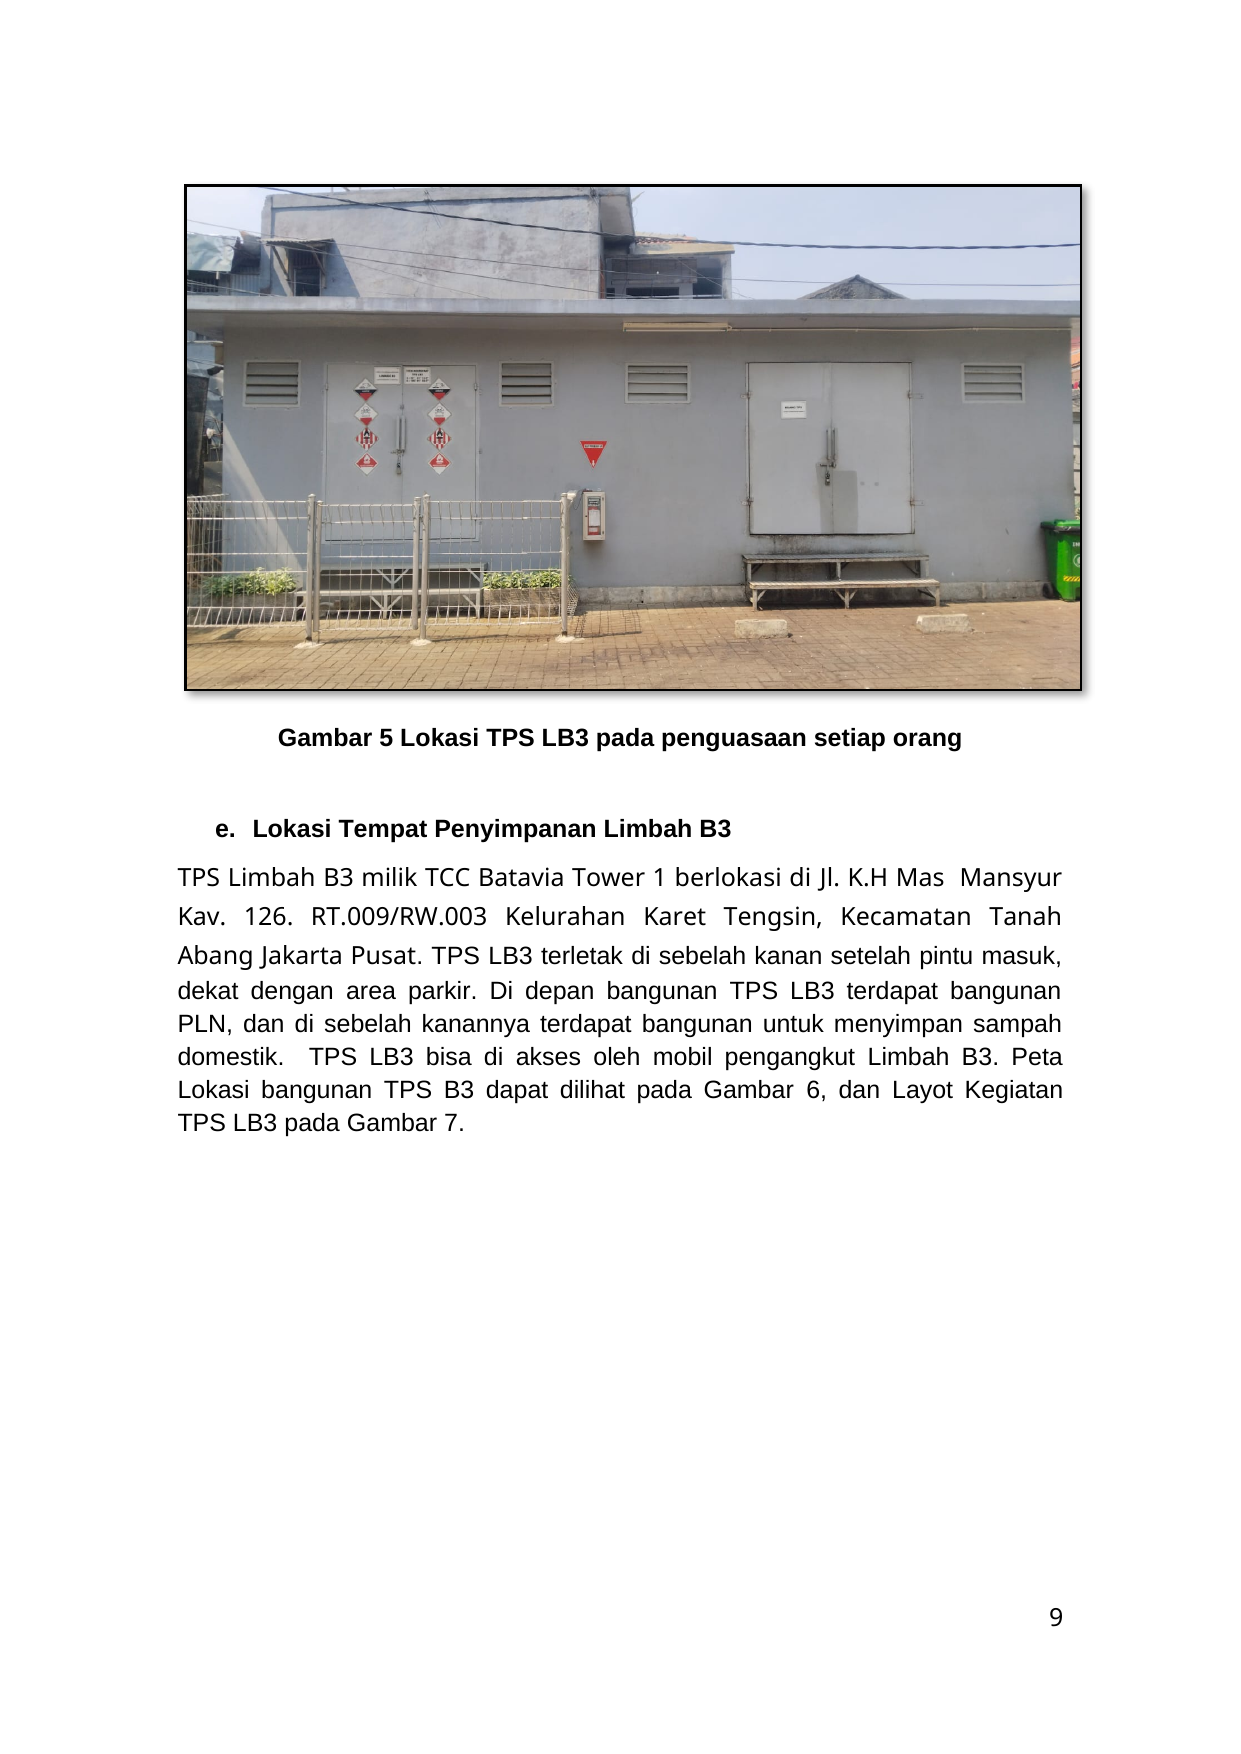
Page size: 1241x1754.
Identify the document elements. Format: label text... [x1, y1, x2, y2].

picture [187, 187, 1080, 689]
text TPS Limbah B3 milik TCC Batavia Tower 1 berlokasi di Jl. K.H Mas Mansyur Kav. 126. RT.009/RW.003 Kelurahan Karet Tengsin, Kecamatan Tanah Abang Jakarta Pusat. TPS LB3 terletak di sebelah kanan setelah pintu masuk, dekat dengan area parkir. Di depan bangunan TPS LB3 terdapat bangunan PLN, dan di sebelah kanannya terdapat bangunan untuk menyimpan sampah domestik. TPS LB3 bisa di akses oleh mobil pengangkut Limbah B3. Peta Lokasi bangunan TPS B3 dapat dilihat pada Gambar 6, dan Layot Kegiatan TPS LB3 pada Gambar 7. [177, 860, 1063, 1137]
subtitle Lokasi Tempat Penyimpanan Limbah B3 [215, 814, 1063, 843]
text Gambar 5 Lokasi TPS LB3 pada penguasaan setiap orang [177, 723, 1063, 752]
